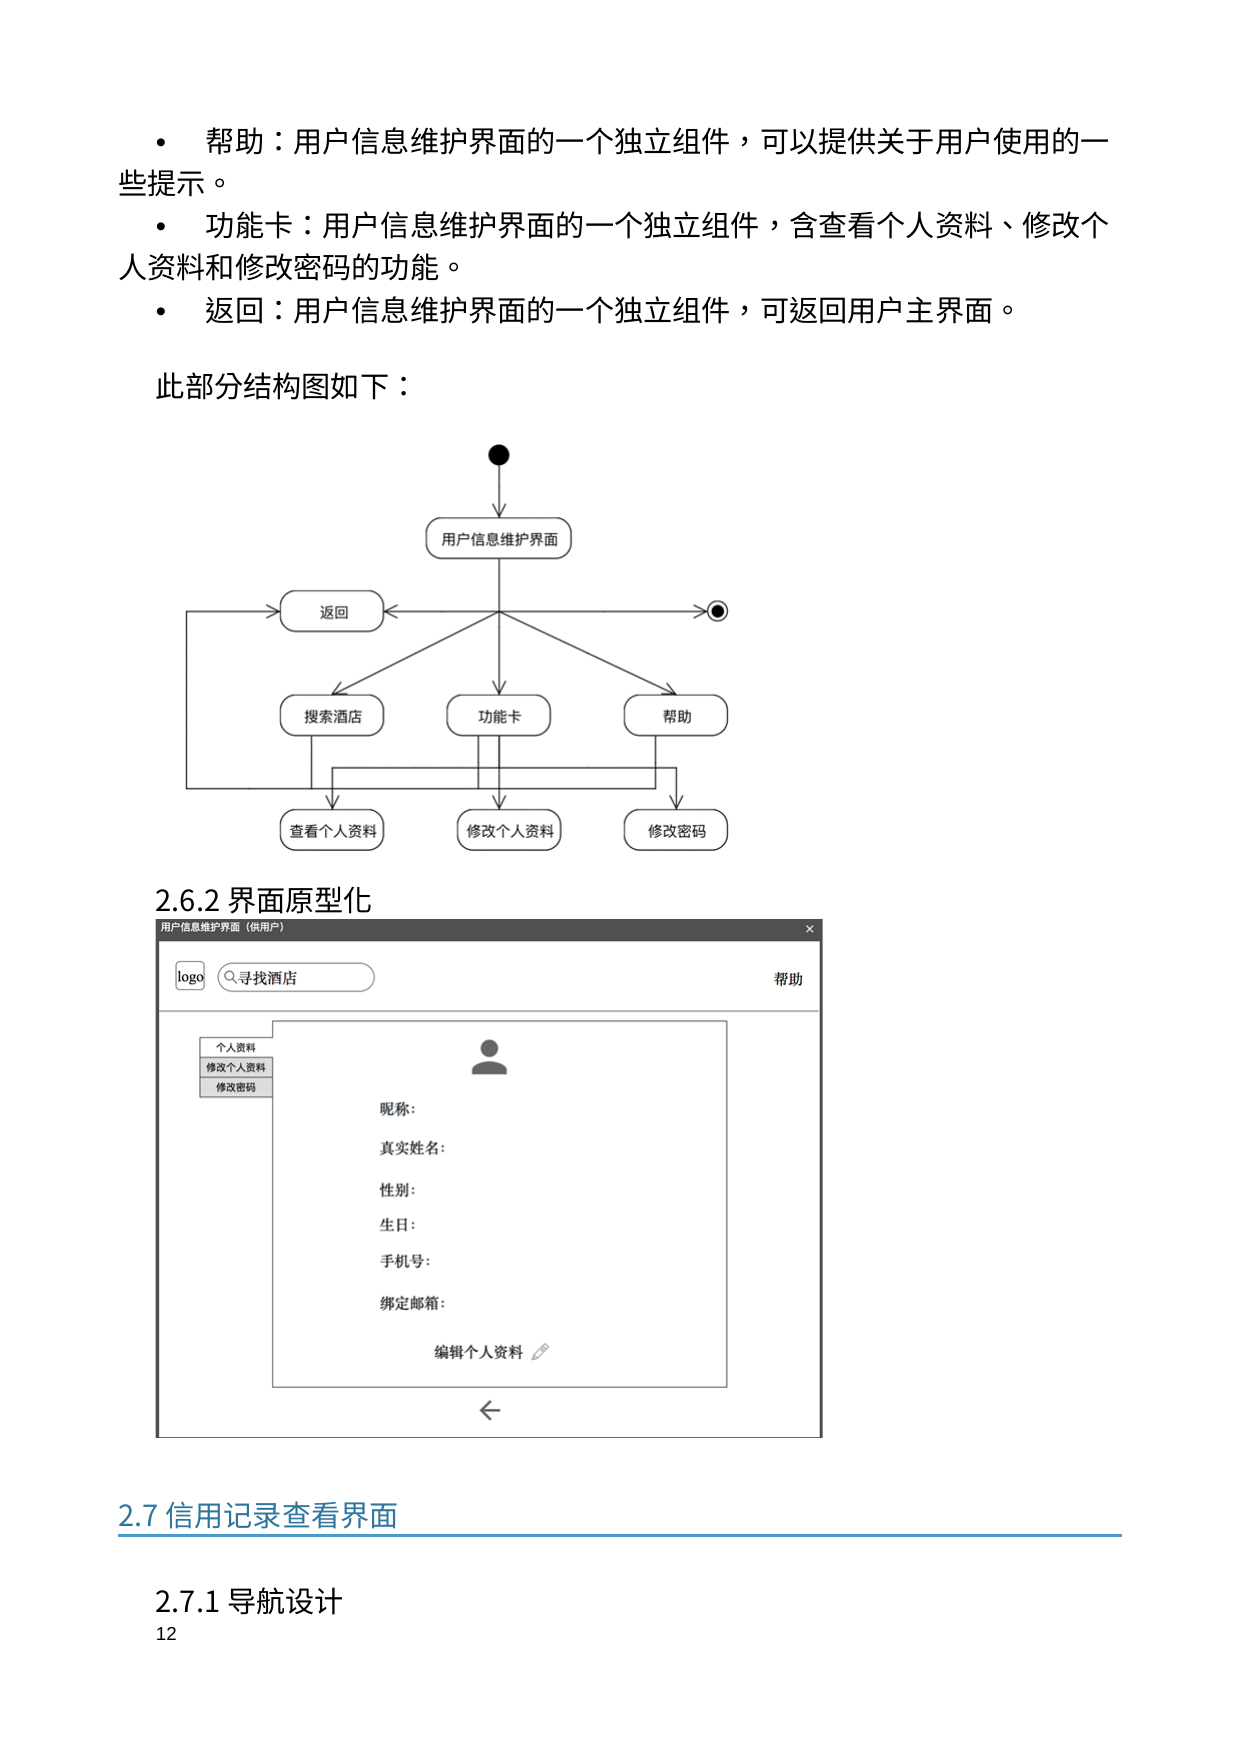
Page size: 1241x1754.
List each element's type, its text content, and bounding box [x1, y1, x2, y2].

subtitle 2.7 信用记录查看界面 [118, 1492, 1122, 1534]
text 2.6.2 界面原型化 [118, 877, 1122, 920]
picture [155, 405, 823, 878]
text • 帮助：用户信息维护界面的一个独立组件，可以提供关于用户使用的一些提示。 [118, 118, 1122, 203]
text 此部分结构图如下： [118, 363, 1122, 405]
text 2.7.1 导航设计 [118, 1578, 1122, 1621]
text • 返回：用户信息维护界面的一个独立组件，可返回用户主界面。 [118, 287, 1122, 329]
text • 功能卡：用户信息维护界面的一个独立组件，含查看个人资料、修改个人资料和修改密码的功能。 [118, 203, 1122, 287]
picture [155, 919, 823, 1438]
